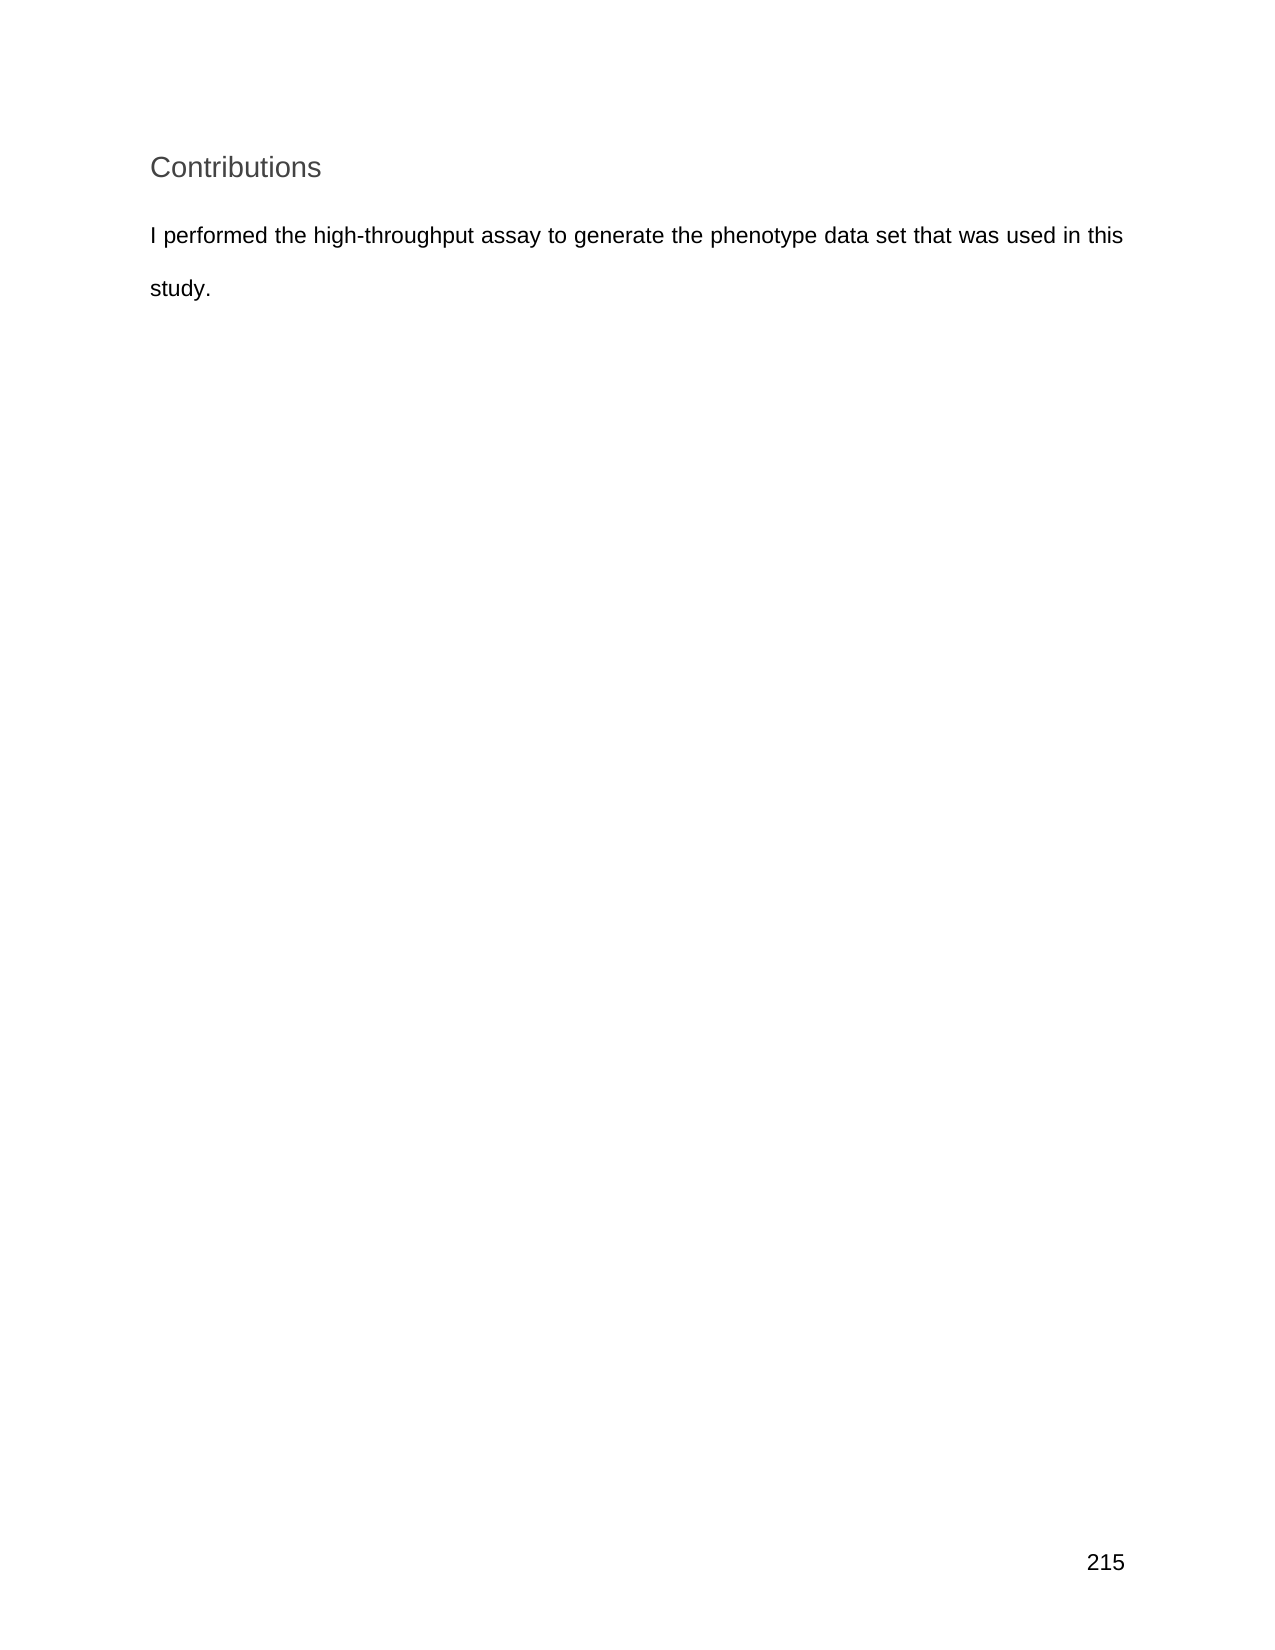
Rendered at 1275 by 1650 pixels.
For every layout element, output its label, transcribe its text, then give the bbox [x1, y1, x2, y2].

text I performed the high-throughput assay to generate the phenotype data set that was used in this study. [150, 222, 1125, 301]
subtitle Contributions [150, 150, 1125, 183]
